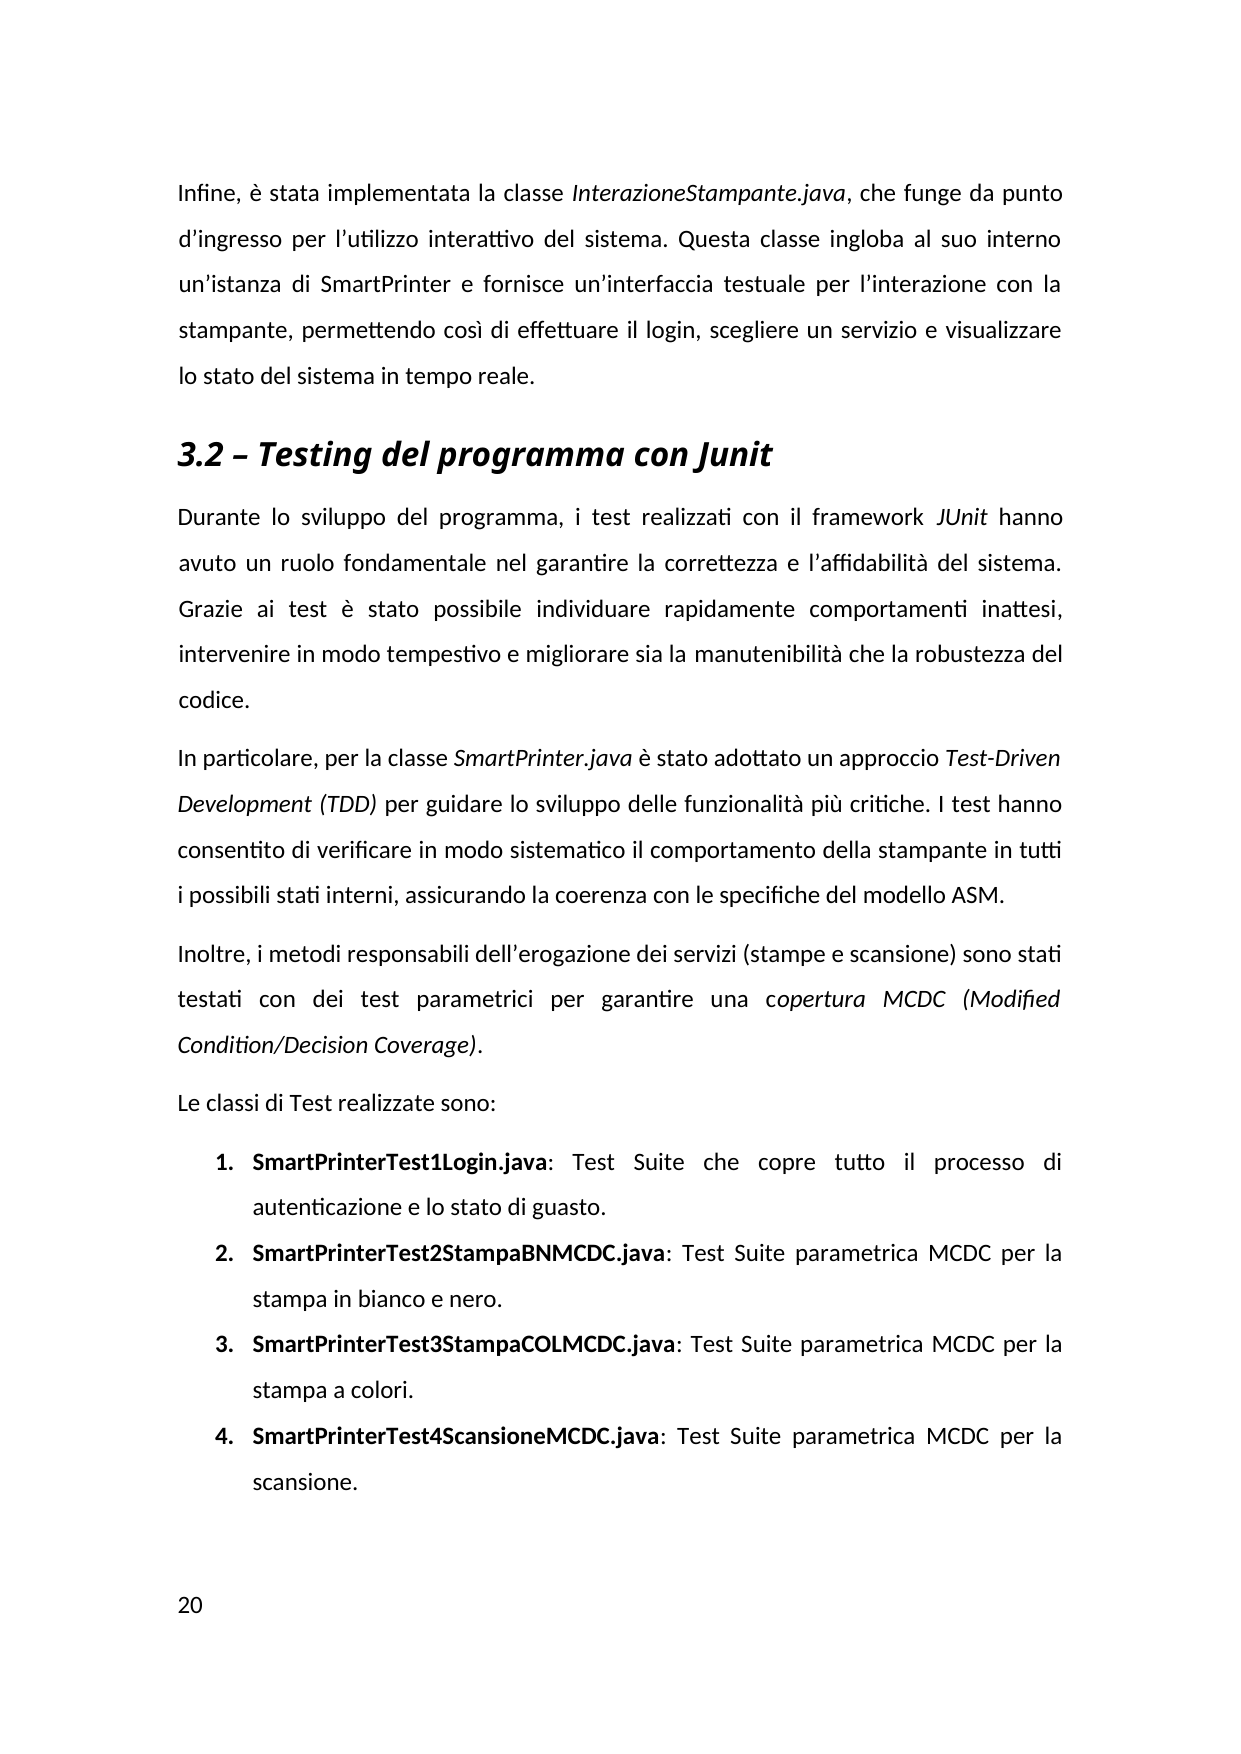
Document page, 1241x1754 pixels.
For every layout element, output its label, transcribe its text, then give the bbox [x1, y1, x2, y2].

list SmartPrinterTest2StampaBNMCDC.java: Test Suite parametrica MCDC per la stampa in bianco e nero. [215, 1237, 1063, 1313]
text Le classi di Test realizzate sono: [177, 1087, 1063, 1118]
subtitle 3.2 – Testing del programma con Junit [177, 431, 1063, 476]
text Infine, è stata implementata la classe InterazioneStampante.java, che funge da punto d’ingresso per l’utilizzo interattivo del sistema. Questa classe ingloba al suo interno un’istanza di SmartPrinter e fornisce un’interfaccia testuale per l’interazione con la stampante, permettendo così di effettuare il login, scegliere un servizio e visualizzare lo stato del sistema in tempo reale. [177, 177, 1063, 391]
list SmartPrinterTest3StampaCOLMCDC.java: Test Suite parametrica MCDC per la stampa a colori. [215, 1329, 1063, 1405]
list SmartPrinterTest1Login.java: Test Suite che copre tutto il processo di autenticazione e lo stato di guasto. [215, 1146, 1063, 1222]
list SmartPrinterTest4ScansioneMCDC.java: Test Suite parametrica MCDC per la scansione. [215, 1420, 1063, 1496]
text In particolare, per la classe SmartPrinter.java è stato adottato un approccio Test-Driven Development (TDD) per guidare lo sviluppo delle funzionalità più critiche. I test hanno consentito di verificare in modo sistematico il comportamento della stampante in tutti i possibili stati interni, assicurando la coerenza con le specifiche del modello ASM. [177, 742, 1063, 910]
text Inoltre, i metodi responsabili dell’erogazione dei servizi (stampe e scansione) sono stati testati con dei test parametrici per garantire una copertura MCDC (Modified Condition/Decision Coverage). [177, 938, 1063, 1060]
text Durante lo sviluppo del programma, i test realizzati con il framework JUnit hanno avuto un ruolo fondamentale nel garantire la correttezza e l’affidabilità del sistema. Grazie ai test è stato possibile individuare rapidamente comportamenti inattesi, intervenire in modo tempestivo e migliorare sia la manutenibilità che la robustezza del codice. [177, 501, 1063, 715]
